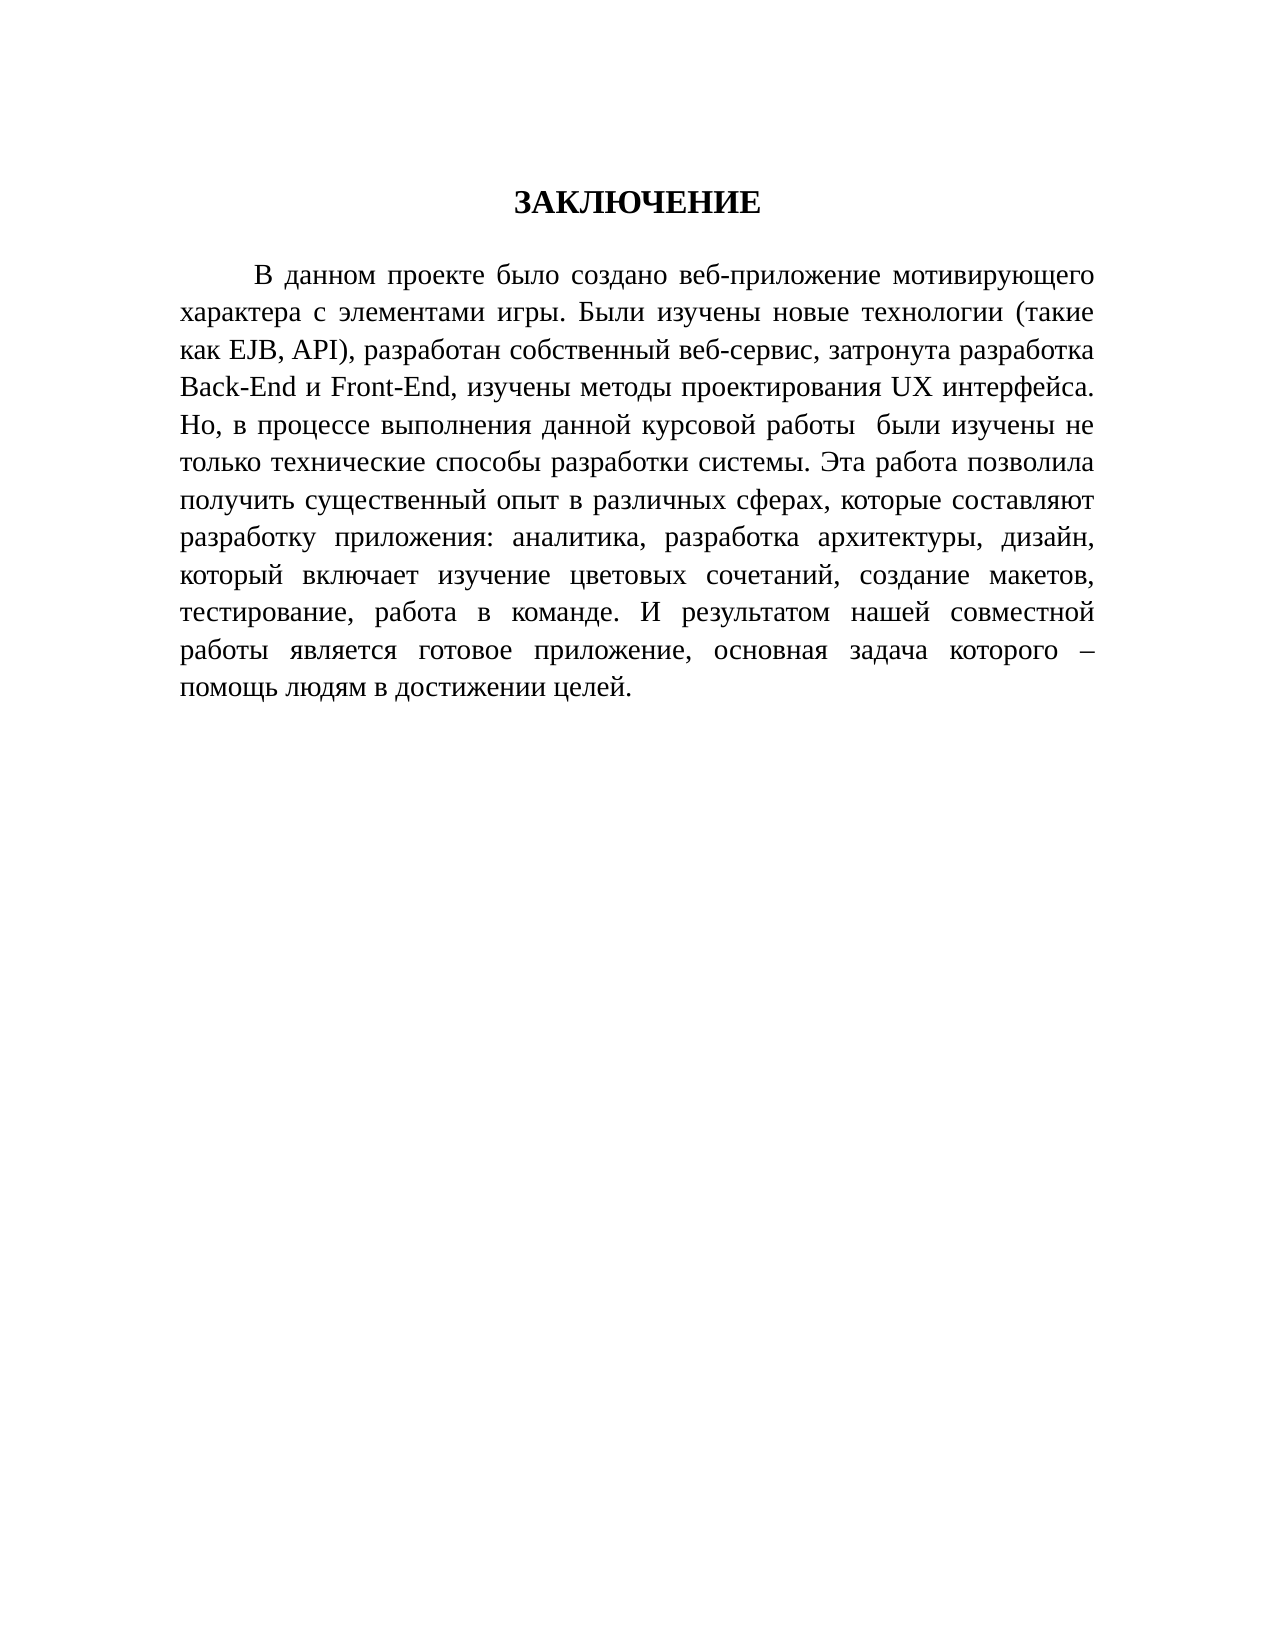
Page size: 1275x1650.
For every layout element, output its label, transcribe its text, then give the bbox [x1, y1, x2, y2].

text В данном проекте было создано веб-приложение мотивирующего характера с элементами игры. Были изучены новые технологии (такие как EJB, API), разработан собственный веб-сервис, затронута разработка Back-End и Front-End, изучены методы проектирования UX интерфейса. Но, в процессе выполнения данной курсовой работы были изучены не только технические способы разработки системы. Эта работа позволила получить существенный опыт в различных сферах, которые составляют разработку приложения: аналитика, разработка архитектуры, дизайн, который включает изучение цветовых сочетаний, создание макетов, тестирование, работа в команде. И результатом нашей совместной работы является готовое приложение, основная задача которого – помощь людям в достижении целей. [179, 254, 1095, 704]
text ЗАКЛЮЧЕНИЕ [179, 183, 1095, 221]
